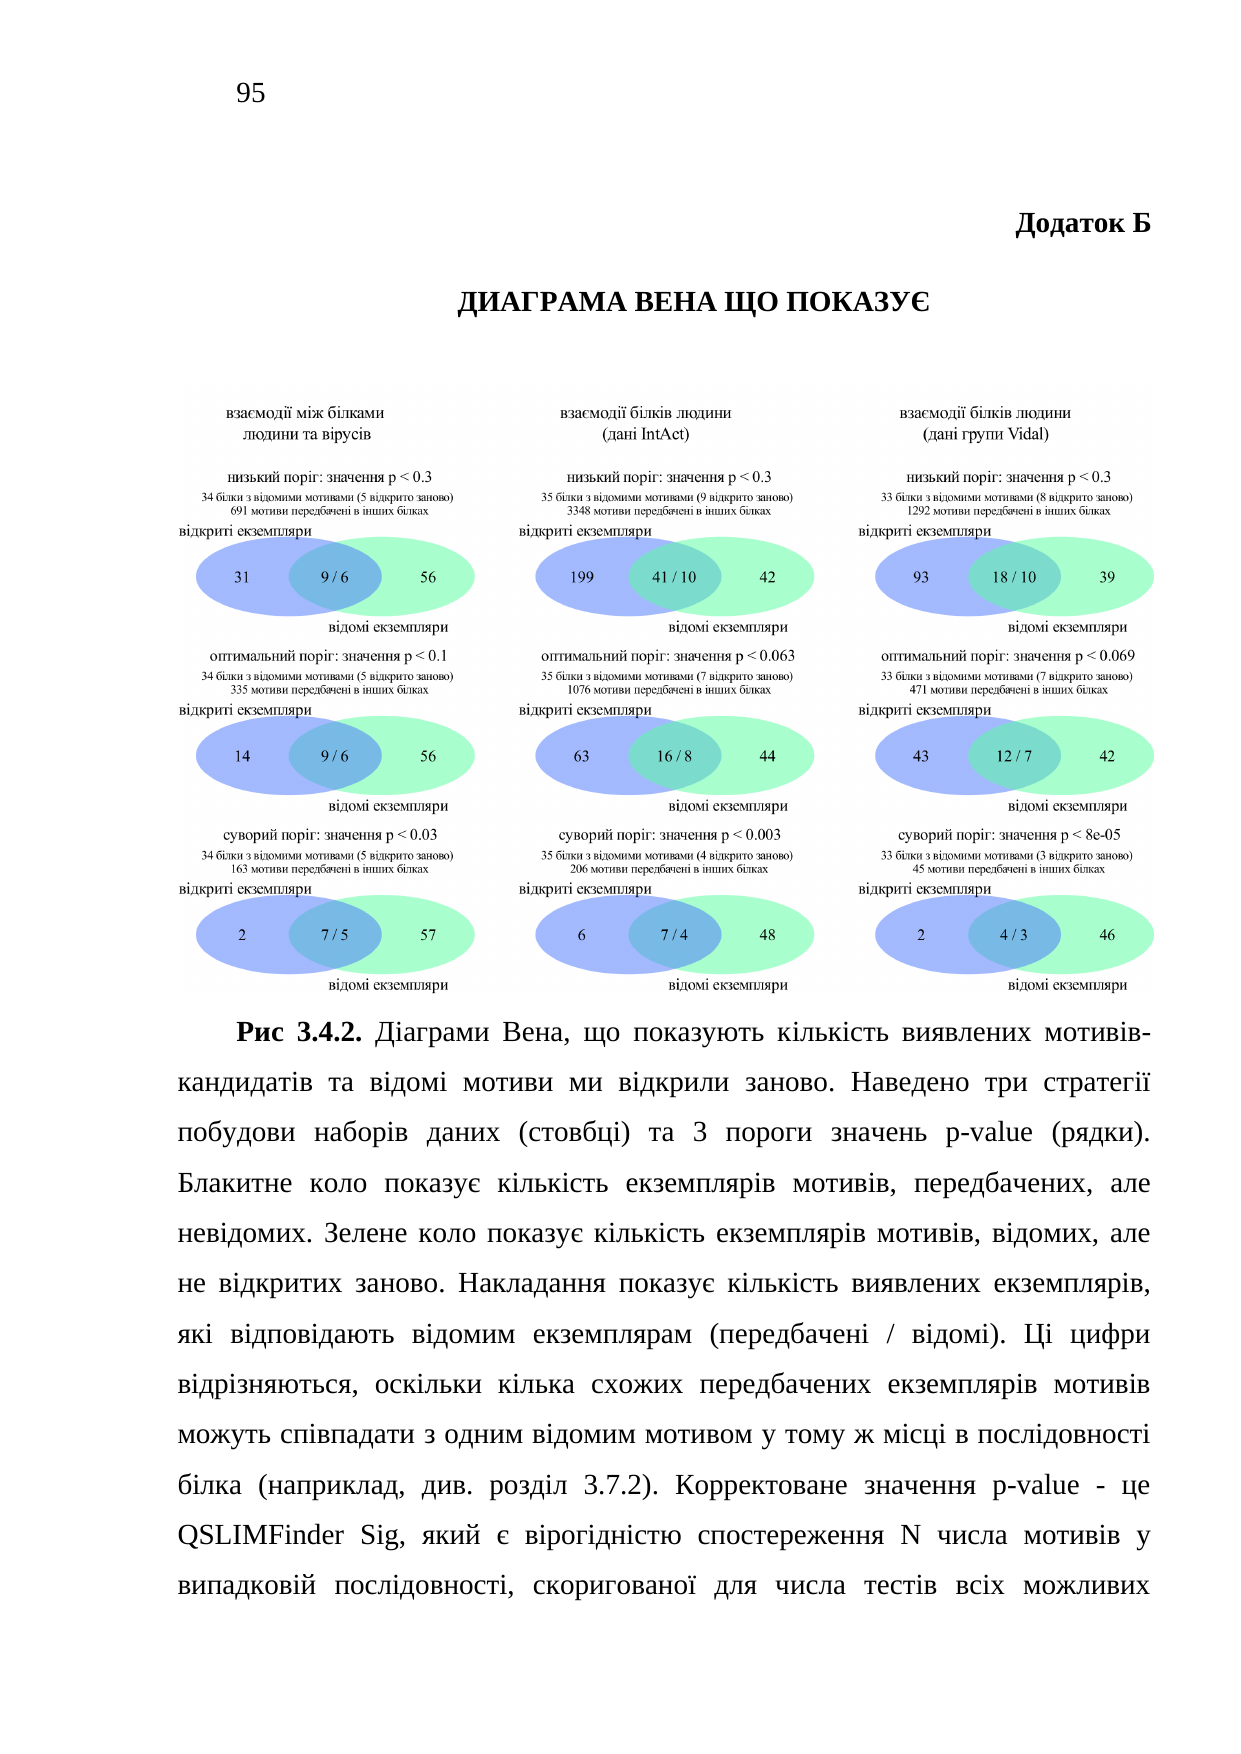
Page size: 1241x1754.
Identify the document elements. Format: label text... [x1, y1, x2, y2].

picture [177, 384, 1160, 998]
text ДИАГРАМА ВЕНА ЩО ПОКАЗУЄ [177, 284, 1152, 318]
subtitle Додаток Б [177, 205, 1152, 238]
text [177, 1014, 1152, 1601]
